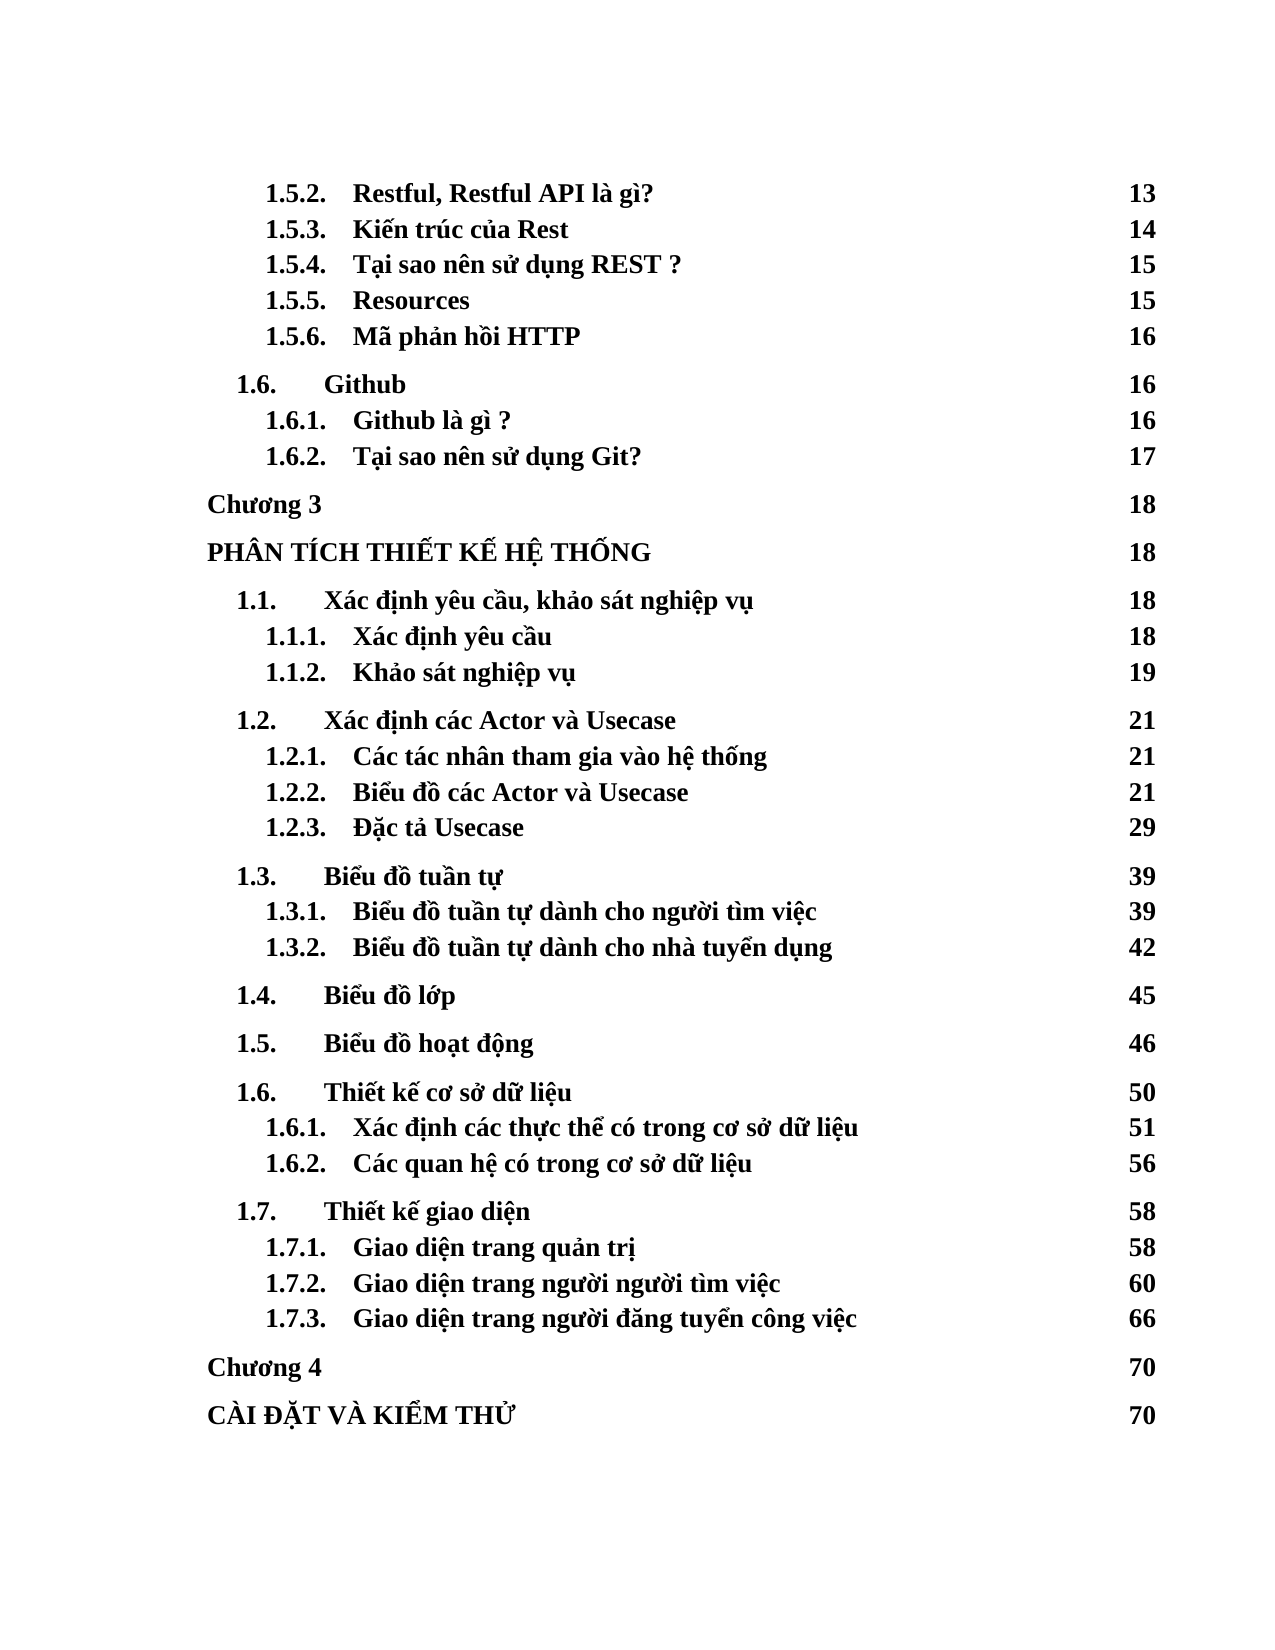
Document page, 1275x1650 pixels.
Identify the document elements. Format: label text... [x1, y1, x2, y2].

text 1.7. Thiết kế giao diện 58 [236, 1195, 1157, 1227]
text 1.2.3. Đặc tả Usecase 29 [265, 811, 1157, 842]
text 1.5.3. Kiến trúc của Rest 14 [265, 213, 1157, 244]
text Chương 4 70 [207, 1351, 1157, 1382]
text 1.7.3. Giao diện trang người đăng tuyển công việc 66 [265, 1303, 1157, 1334]
text 1.2.1. Các tác nhân tham gia vào hệ thống 21 [265, 740, 1157, 771]
text Chương 3 18 [207, 488, 1157, 519]
text 1.3. Biểu đồ tuần tự 39 [236, 859, 1157, 891]
text 1.5.2. Restful, Restful API là gì? 13 [265, 177, 1157, 208]
text CÀI ĐẶT VÀ KIỂM THỬ 70 [207, 1399, 1157, 1430]
text 1.6. Thiết kế cơ sở dữ liệu 50 [236, 1076, 1157, 1107]
text 1.1.1. Xác định yêu cầu 18 [265, 620, 1157, 651]
text 1.7.1. Giao diện trang quản trị 58 [265, 1231, 1157, 1262]
text PHÂN TÍCH THIẾT KẾ HỆ THỐNG 18 [207, 536, 1157, 567]
text 1.6.1. Xác định các thực thể có trong cơ sở dữ liệu 51 [265, 1111, 1157, 1143]
text 1.5. Biểu đồ hoạt động 46 [236, 1027, 1157, 1059]
text 1.2.2. Biểu đồ các Actor và Usecase 21 [265, 776, 1157, 807]
text 1.1.2. Khảo sát nghiệp vụ 19 [265, 656, 1157, 687]
text 1.2. Xác định các Actor và Usecase 21 [236, 704, 1157, 735]
text 1.4. Biểu đồ lớp 45 [236, 979, 1157, 1010]
text 1.7.2. Giao diện trang người người tìm việc 60 [265, 1267, 1157, 1298]
text 1.6.1. Github là gì ? 16 [265, 404, 1157, 435]
text 1.1. Xác định yêu cầu, khảo sát nghiệp vụ 18 [236, 584, 1157, 616]
text 1.6. Github 16 [236, 368, 1157, 399]
text 1.5.5. Resources 15 [265, 284, 1157, 316]
text 1.5.4. Tại sao nên sử dụng REST ? 15 [265, 249, 1157, 280]
text 1.5.6. Mã phản hồi HTTP 16 [265, 320, 1157, 351]
text 1.3.2. Biểu đồ tuần tự dành cho nhà tuyển dụng 42 [265, 931, 1157, 962]
text 1.6.2. Các quan hệ có trong cơ sở dữ liệu 56 [265, 1147, 1157, 1178]
text 1.3.1. Biểu đồ tuần tự dành cho người tìm việc 39 [265, 895, 1157, 926]
text 1.6.2. Tại sao nên sử dụng Git? 17 [265, 440, 1157, 471]
